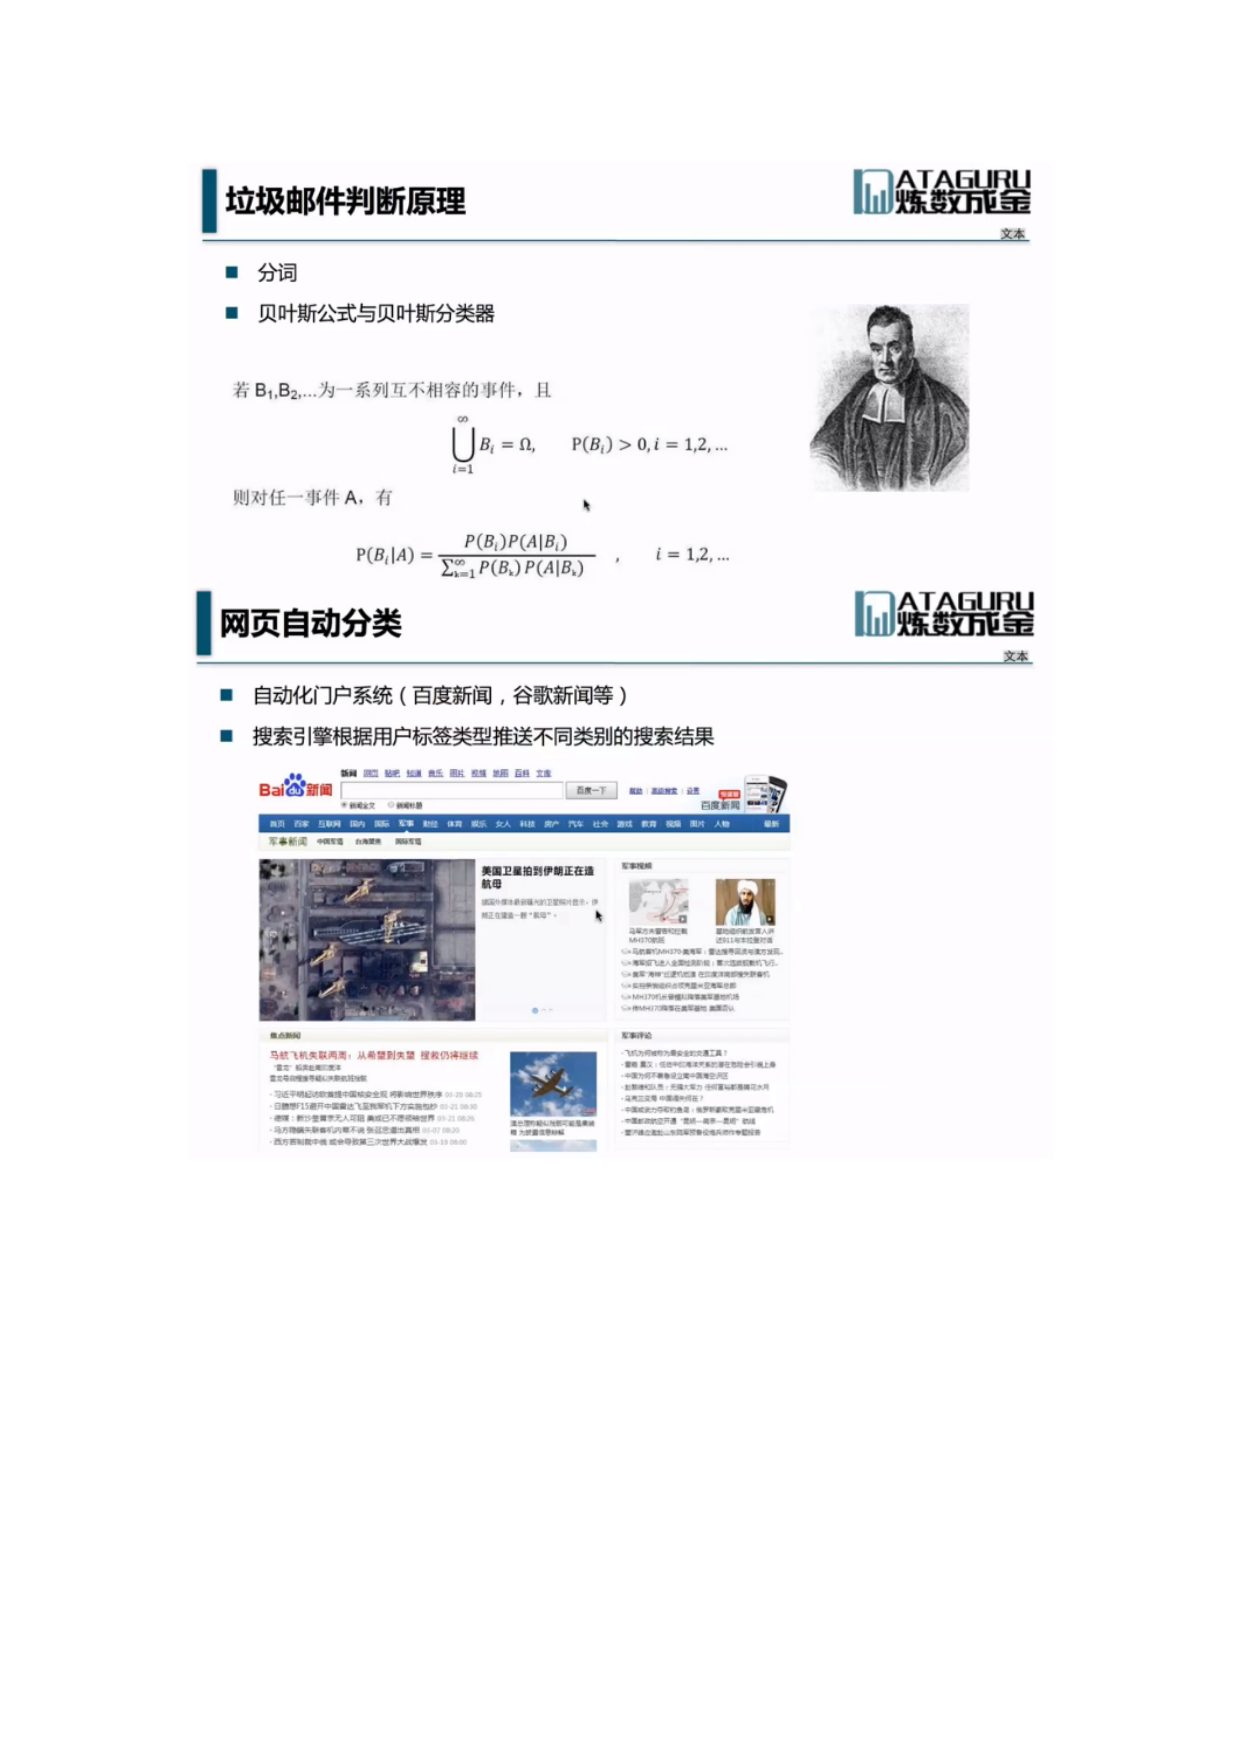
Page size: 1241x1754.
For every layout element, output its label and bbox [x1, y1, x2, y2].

picture [187, 162, 1053, 1159]
